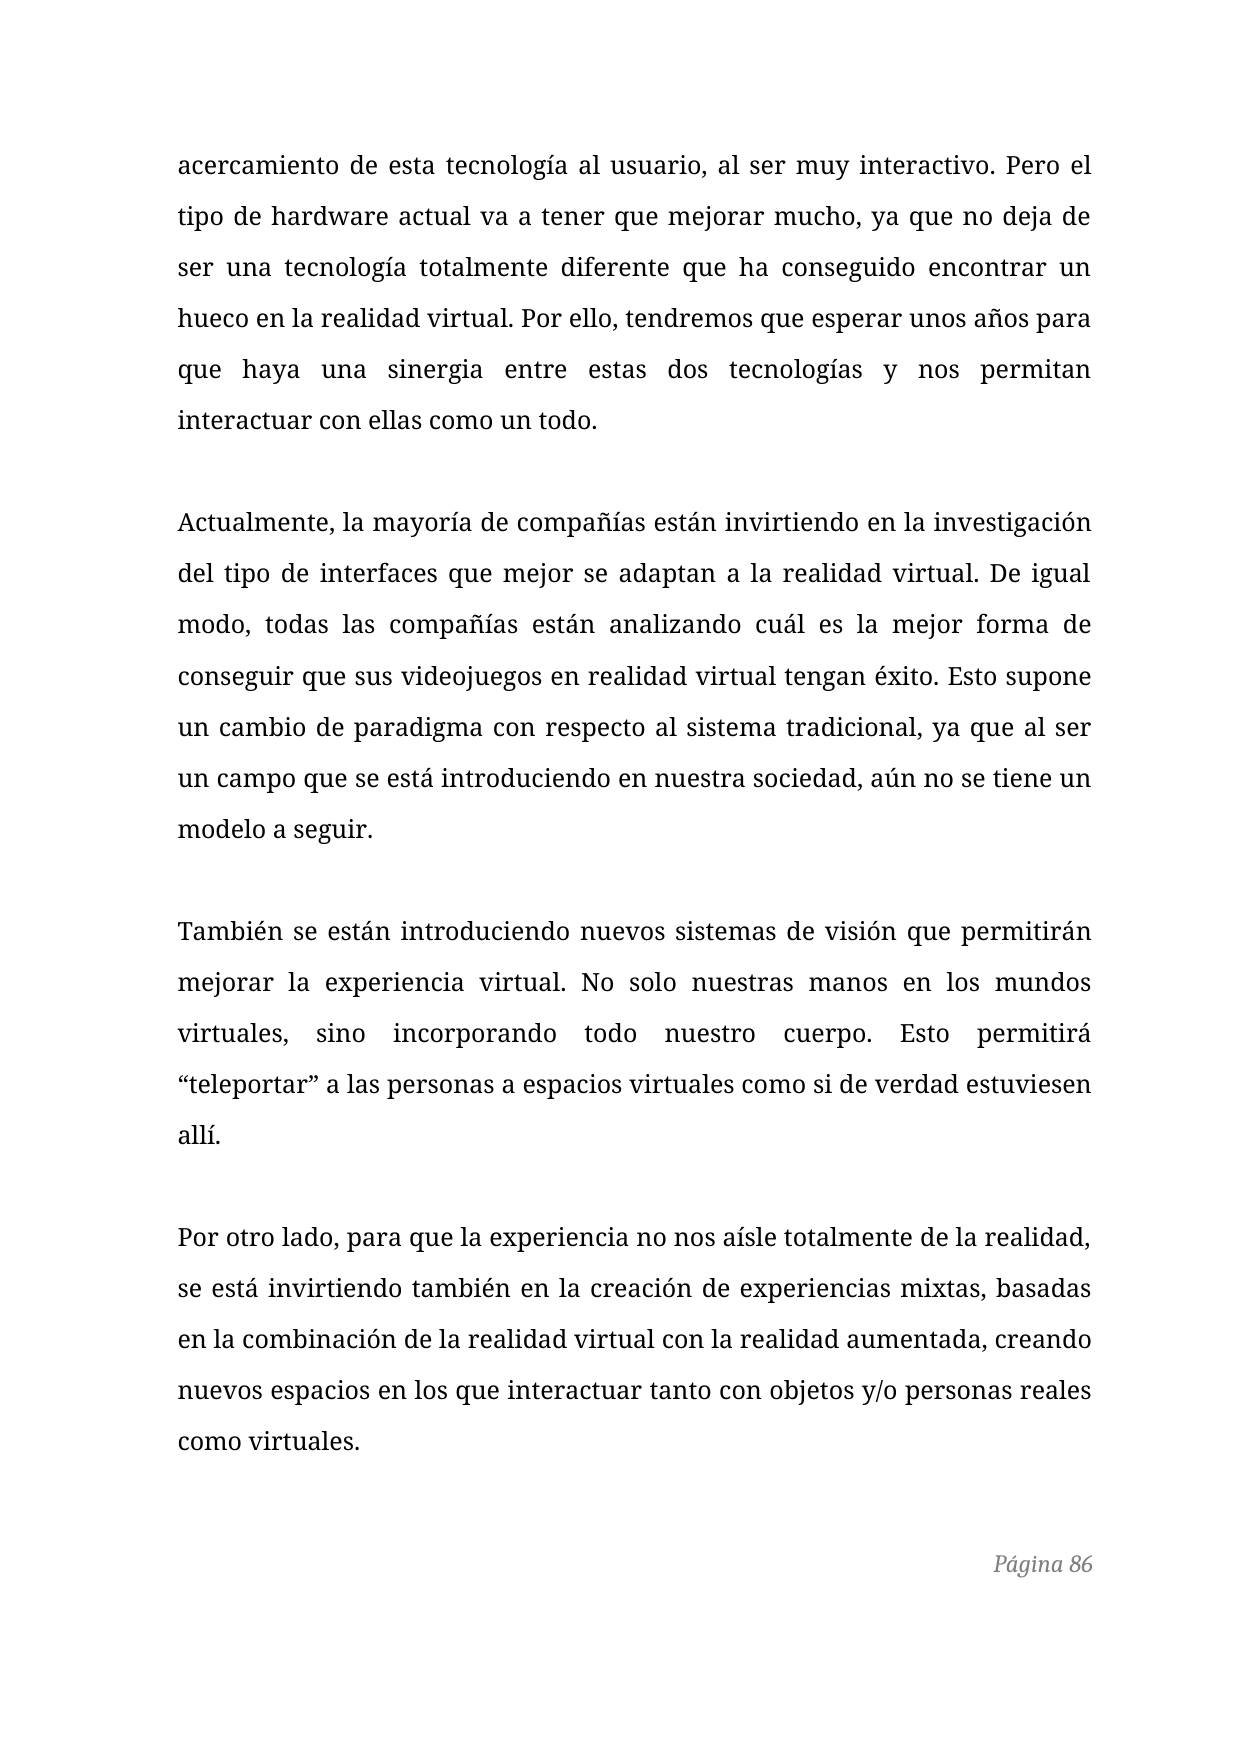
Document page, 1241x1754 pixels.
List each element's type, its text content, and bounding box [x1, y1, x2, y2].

text Actualmente, la mayoría de compañías están invirtiendo en la investigación del tipo de interfaces que mejor se adaptan a la realidad virtual. De igual modo, todas las compañías están analizando cuál es la mejor forma de conseguir que sus videojuegos en realidad virtual tengan éxito. Esto supone un cambio de paradigma con respecto al sistema tradicional, ya que al ser un campo que se está introduciendo en nuestra sociedad, aún no se tiene un modelo a seguir. [177, 505, 1092, 845]
text También se están introduciendo nuevos sistemas de visión que permitirán mejorar la experiencia virtual. No solo nuestras manos en los mundos virtuales, sino incorporando todo nuestro cuerpo. Esto permitirá “teleportar” a las personas a espacios virtuales como si de verdad estuviesen allí. [177, 913, 1092, 1152]
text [177, 148, 1092, 437]
text Por otro lado, para que la experiencia no nos aísle totalmente de la realidad, se está invirtiendo también en la creación de experiencias mixtas, basadas en la combinación de la realidad virtual con la realidad aumentada, creando nuevos espacios en los que interactuar tanto con objetos y/o personas reales como virtuales. [177, 1219, 1092, 1458]
